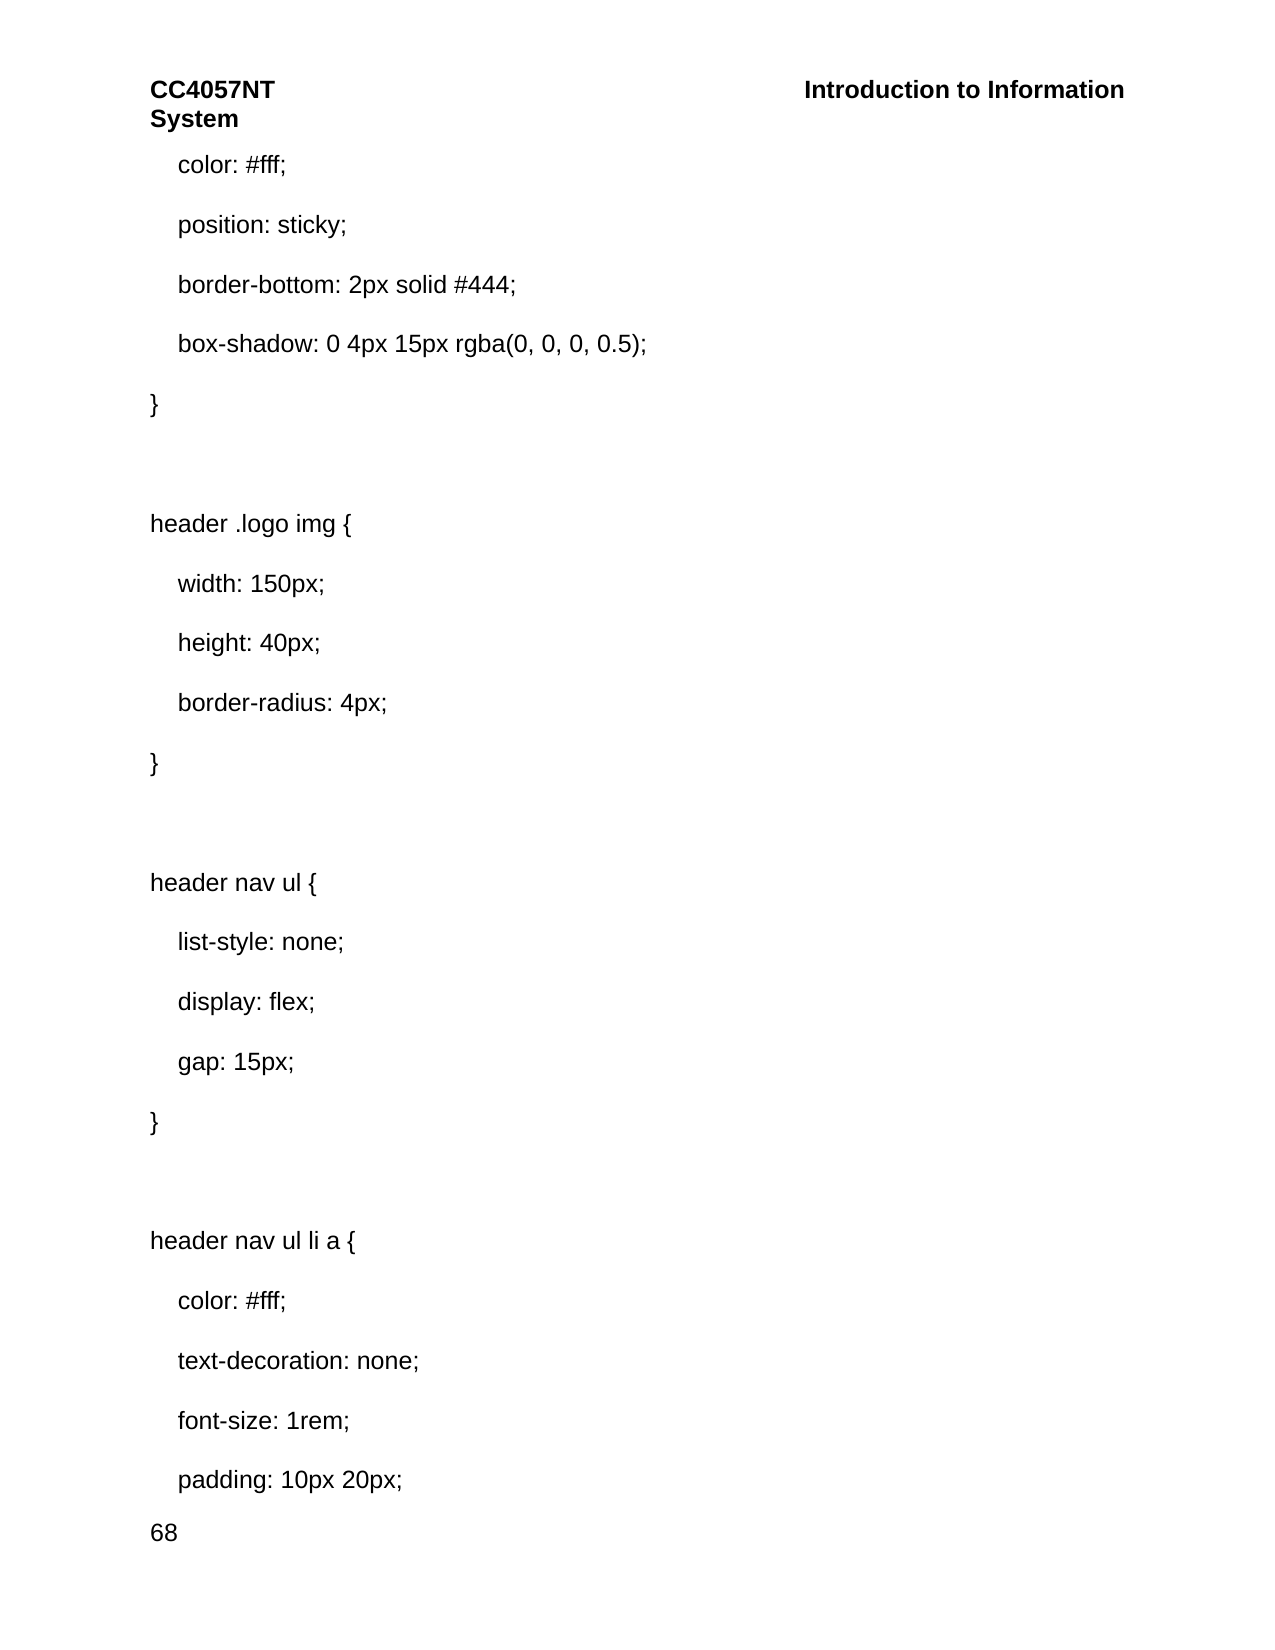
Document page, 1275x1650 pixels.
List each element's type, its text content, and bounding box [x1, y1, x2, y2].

text gap: 15px; [150, 1047, 1125, 1076]
text box-shadow: 0 4px 15px rgba(0, 0, 0, 0.5); [150, 329, 1125, 358]
text display: flex; [150, 987, 1125, 1016]
text header .logo img { [150, 509, 1125, 537]
text header nav ul li a { [150, 1226, 1125, 1255]
text width: 150px; [150, 568, 1125, 597]
text padding: 10px 20px; [150, 1465, 1125, 1494]
text } [150, 1107, 1125, 1135]
text color: #fff; [150, 1286, 1125, 1315]
text border-radius: 4px; [150, 688, 1125, 717]
text list-style: none; [150, 927, 1125, 956]
text text-decoration: none; [150, 1346, 1125, 1374]
text font-size: 1rem; [150, 1406, 1125, 1434]
text border-bottom: 2px solid #444; [150, 269, 1125, 298]
text } [150, 389, 1125, 418]
text position: sticky; [150, 210, 1125, 238]
text height: 40px; [150, 628, 1125, 657]
text } [150, 748, 1125, 777]
text color: #fff; [150, 150, 1125, 179]
text header nav ul { [150, 867, 1125, 896]
